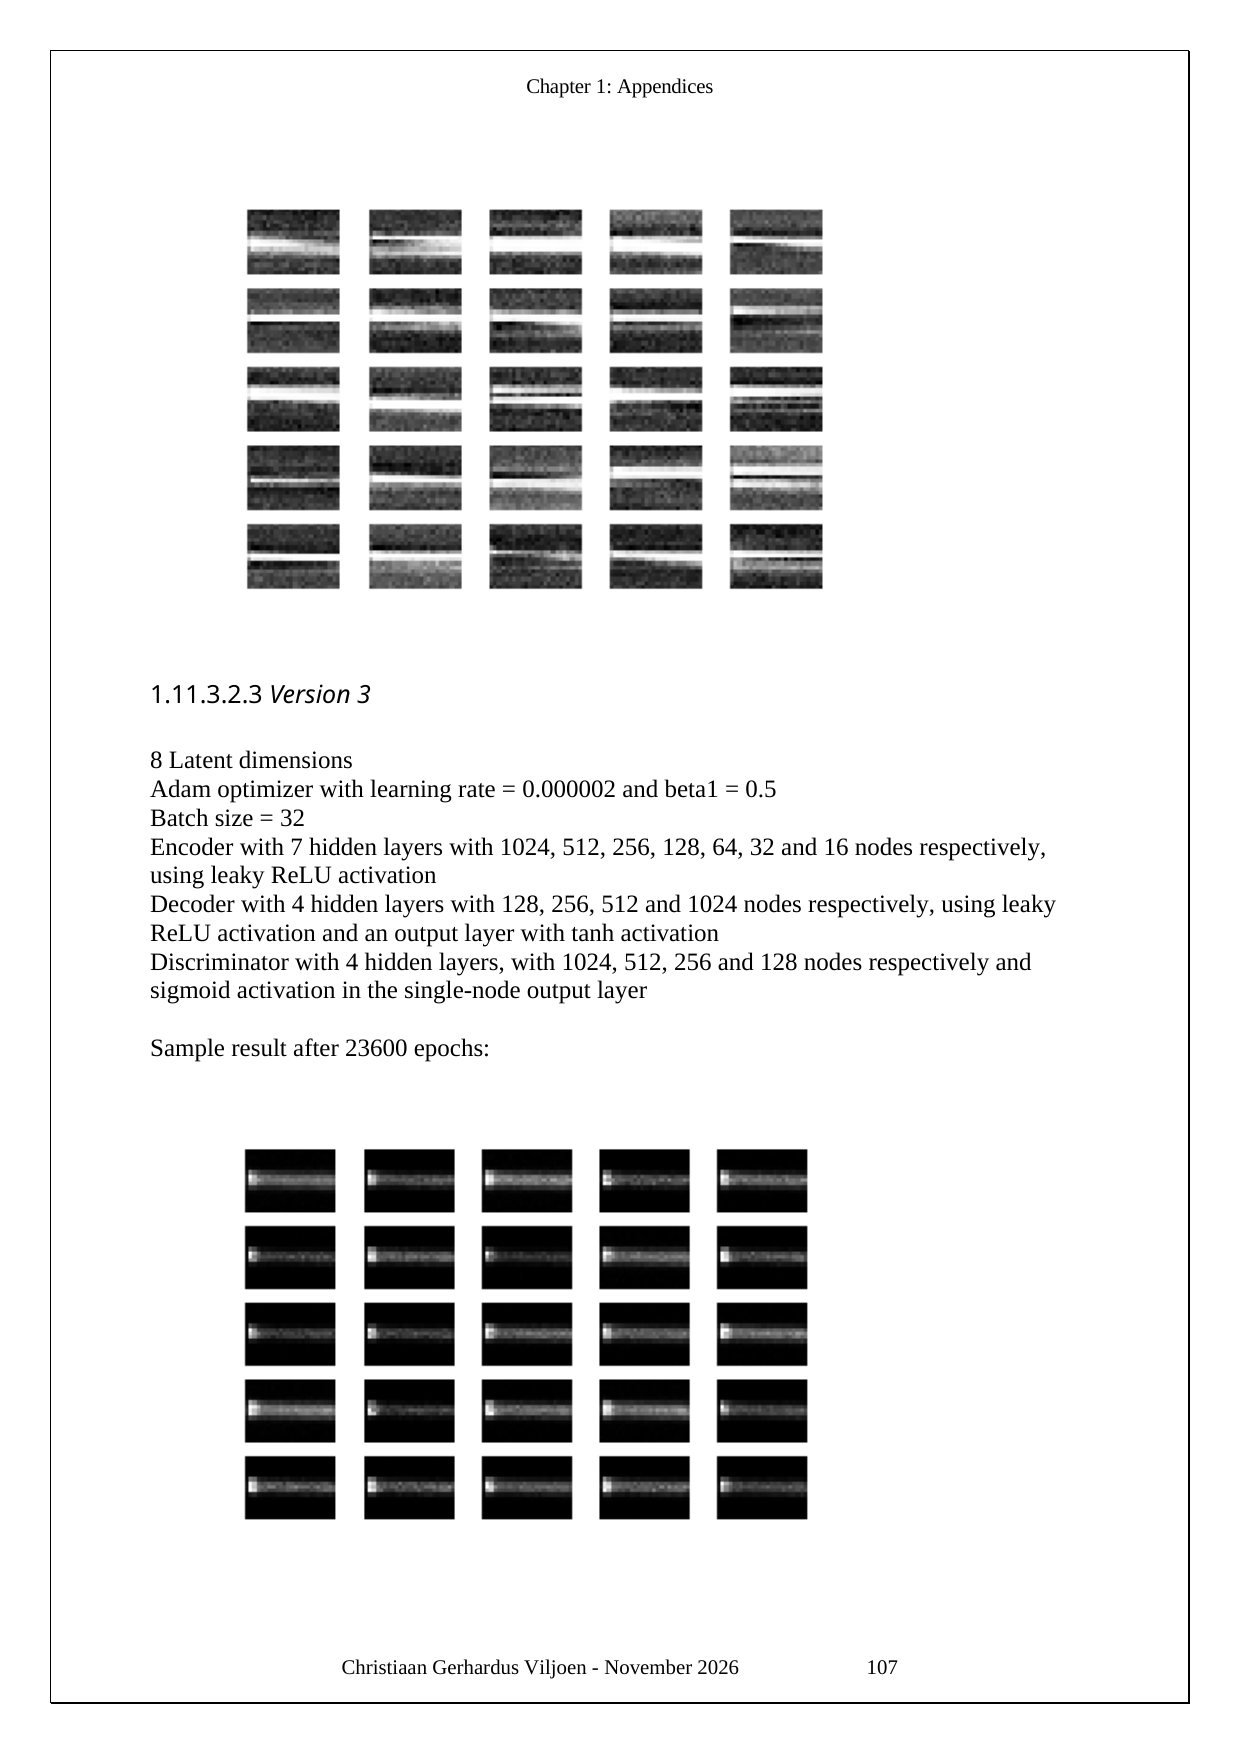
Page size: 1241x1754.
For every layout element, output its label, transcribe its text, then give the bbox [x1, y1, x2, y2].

text Batch size = 32 [150, 803, 1089, 832]
text 8 Latent dimensions [150, 746, 1089, 774]
subtitle Version 3 [150, 676, 1089, 711]
picture [150, 150, 903, 652]
text Decoder with 4 hidden layers with 128, 256, 512 and 1024 nodes respectively, using leaky ReLU activation and an output layer with tanh activation [150, 889, 1089, 947]
text Discriminator with 4 hidden layers, with 1024, 512, 256 and 128 nodes respectively and sigmoid activation in the single-node output layer [150, 947, 1089, 1004]
text Encoder with 7 hidden layers with 1024, 512, 256, 128, 64, 32 and 16 nodes respectively, using leaky ReLU activation [150, 832, 1089, 889]
text Adam optimizer with learning rate = 0.000002 and beta1 = 0.5 [150, 774, 1089, 803]
text Sample result after 23600 epochs: [150, 1033, 1089, 1062]
picture [150, 1090, 886, 1581]
